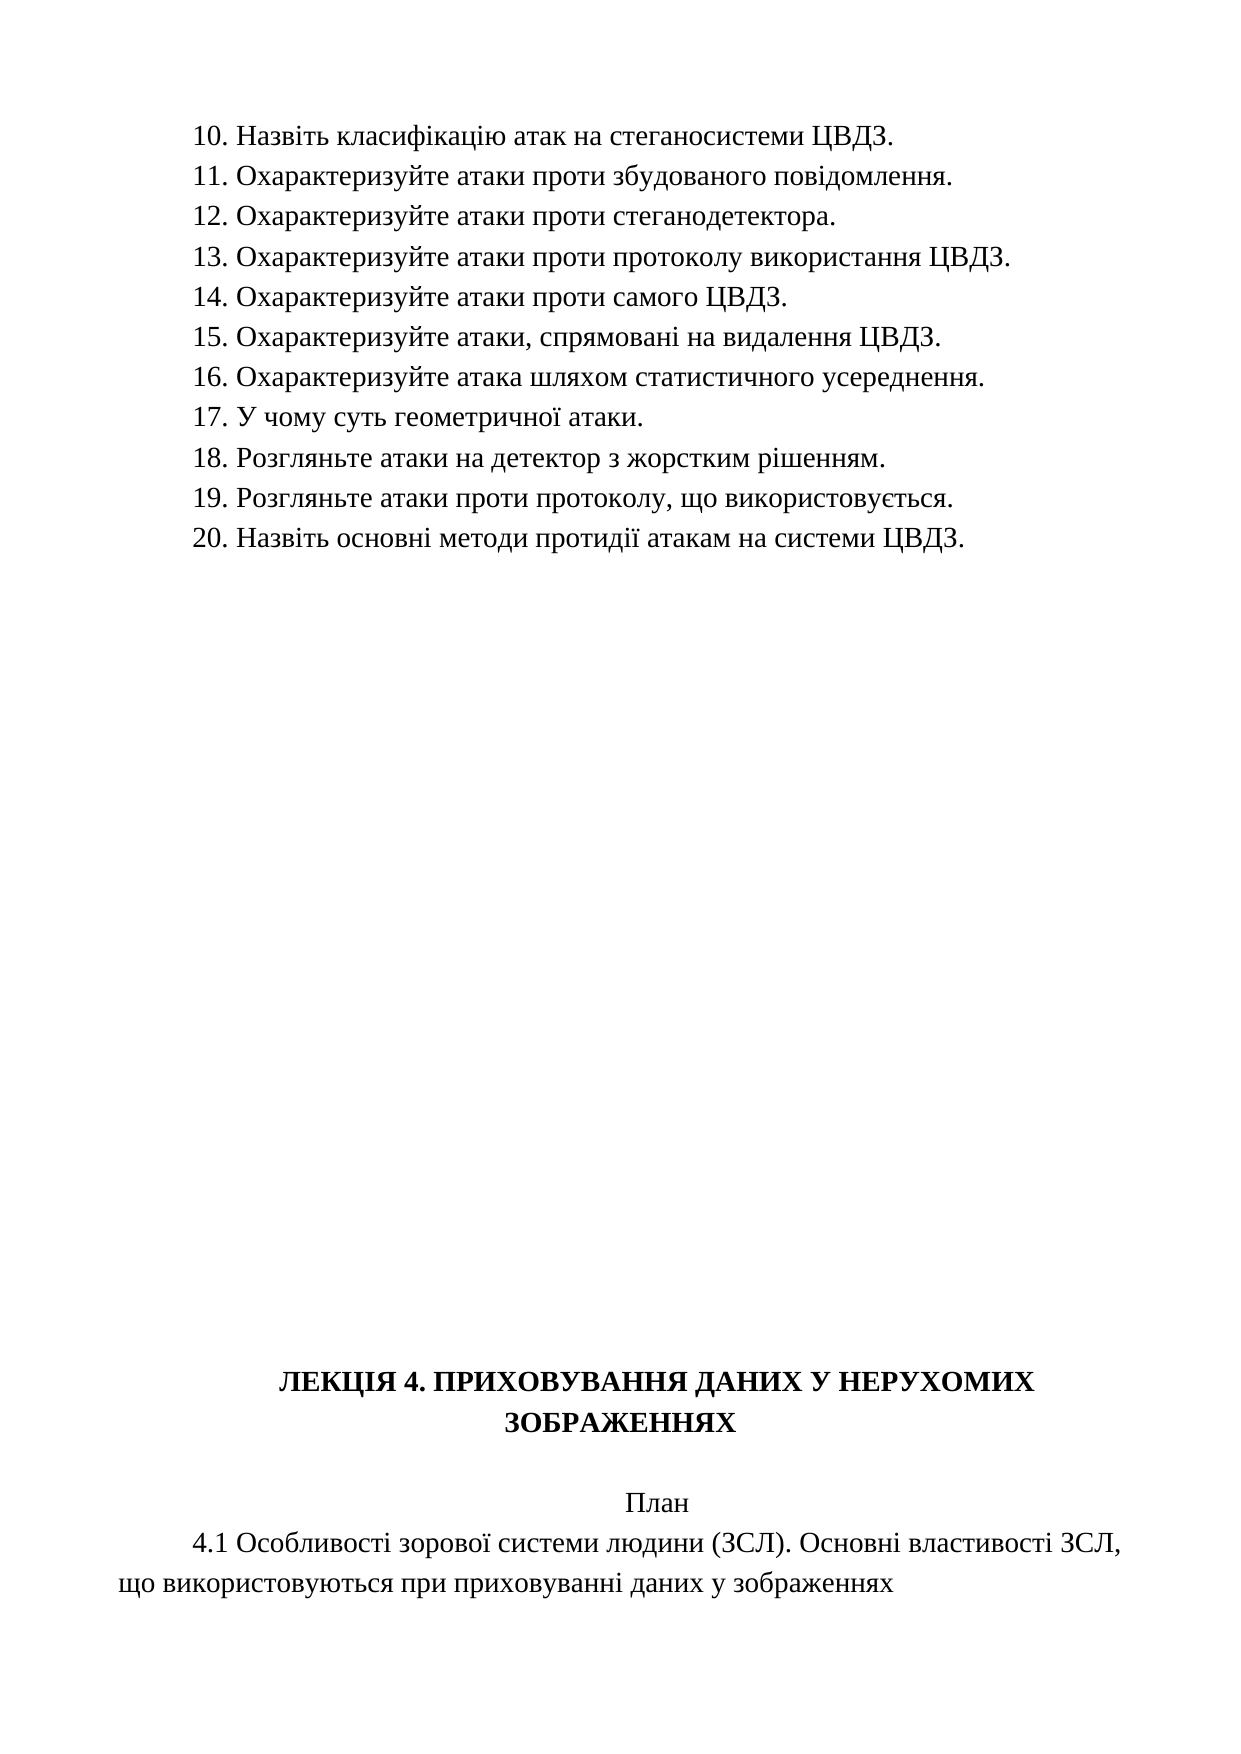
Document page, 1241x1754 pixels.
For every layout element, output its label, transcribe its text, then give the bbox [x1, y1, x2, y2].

text 4.1 Особливості зорової системи людини (ЗСЛ). Основні властивості ЗСЛ, що використовуються при приховуванні даних у зображеннях [118, 1525, 1122, 1599]
text 10. Назвіть класифікацію атак на стеганосистеми ЦВДЗ. [118, 118, 1122, 152]
text 17. У чому суть геометричної атаки. [118, 399, 1122, 433]
text 12. Охарактеризуйте атаки проти стеганодетектора. [118, 198, 1122, 232]
text 15. Охарактеризуйте атаки, спрямовані на видалення ЦВДЗ. [118, 319, 1122, 353]
text 16. Охарактеризуйте атака шляхом статистичного усереднення. [118, 359, 1122, 393]
text 20. Назвіть основні методи протидії атакам на системи ЦВДЗ. [118, 520, 1122, 554]
text 11. Охарактеризуйте атаки проти збудованого повідомлення. [118, 158, 1122, 192]
text 14. Охарактеризуйте атаки проти самого ЦВДЗ. [118, 279, 1122, 312]
text 19. Розгляньте атаки проти протоколу, що використовується. [118, 480, 1122, 513]
text 18. Розгляньте атаки на детектор з жорстким рішенням. [118, 440, 1122, 473]
text План [118, 1485, 1122, 1519]
text ЛЕКЦІЯ 4. ПРИХОВУВАННЯ ДАНИХ У НЕРУХОМИХ ЗОБРАЖЕННЯХ [118, 1364, 1122, 1438]
text 13. Охарактеризуйте атаки проти протоколу використання ЦВДЗ. [118, 239, 1122, 272]
